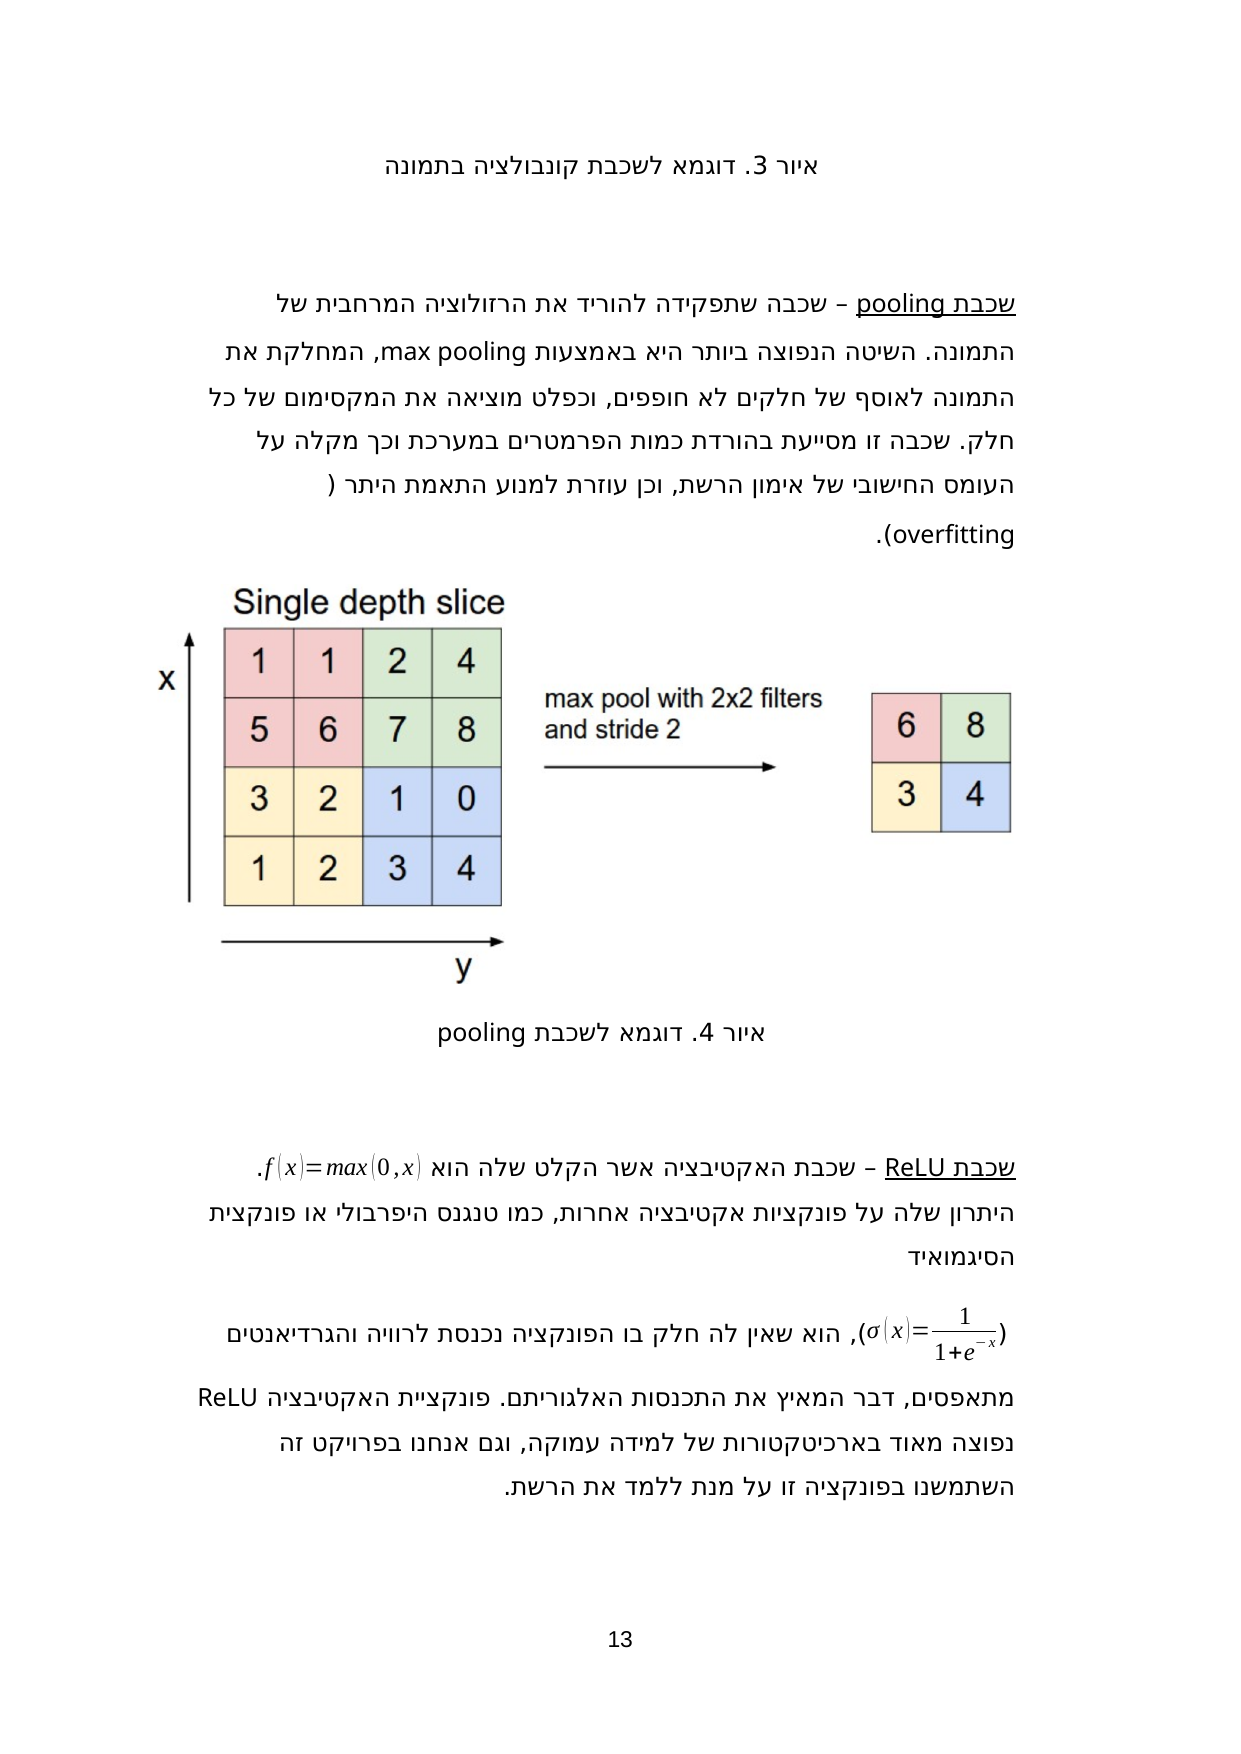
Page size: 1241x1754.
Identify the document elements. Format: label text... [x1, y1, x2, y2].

picture [157, 584, 1016, 984]
text (), הוא שאין לה חלק בו הפונקציה נכנסת לרוויה והגרדיאנטים מתאפסים, דבר המאיץ את התכנסות האלגוריתם. פונקציית האקטיבציה ReLU נפוצה מאוד בארכיטקטורות של למידה עמוקה, וגם אנחנו בפרויקט זה השתמשנו בפונקציה זו על מנת ללמד את הרשת. [187, 1303, 1016, 1501]
text איור 4. דוגמא לשכבת pooling [187, 1014, 1016, 1048]
text שכבת ReLU – שכבת האקטיבציה אשר הקלט שלה הוא . היתרון שלה על פונקציות אקטיבציה אחרות, כמו טנגנס היפרבולי או פונקצית הסיגמואיד [187, 1150, 1016, 1271]
text שכבת pooling – שכבה שתפקידה להוריד את הרזולוציה המרחבית של התמונה. השיטה הנפוצה ביותר היא באמצעות max pooling, המחלקת את התמונה לאוסף של חלקים לא חופפים, וכפלט מוציאה את המקסימום של כל חלק. שכבה זו מסייעת בהורדת כמות הפרמטרים במערכת וכך מקלה על העומס החישובי של אימון הרשת, וכן עוזרת למנוע התאמת היתר (overfitting). [187, 285, 1016, 550]
